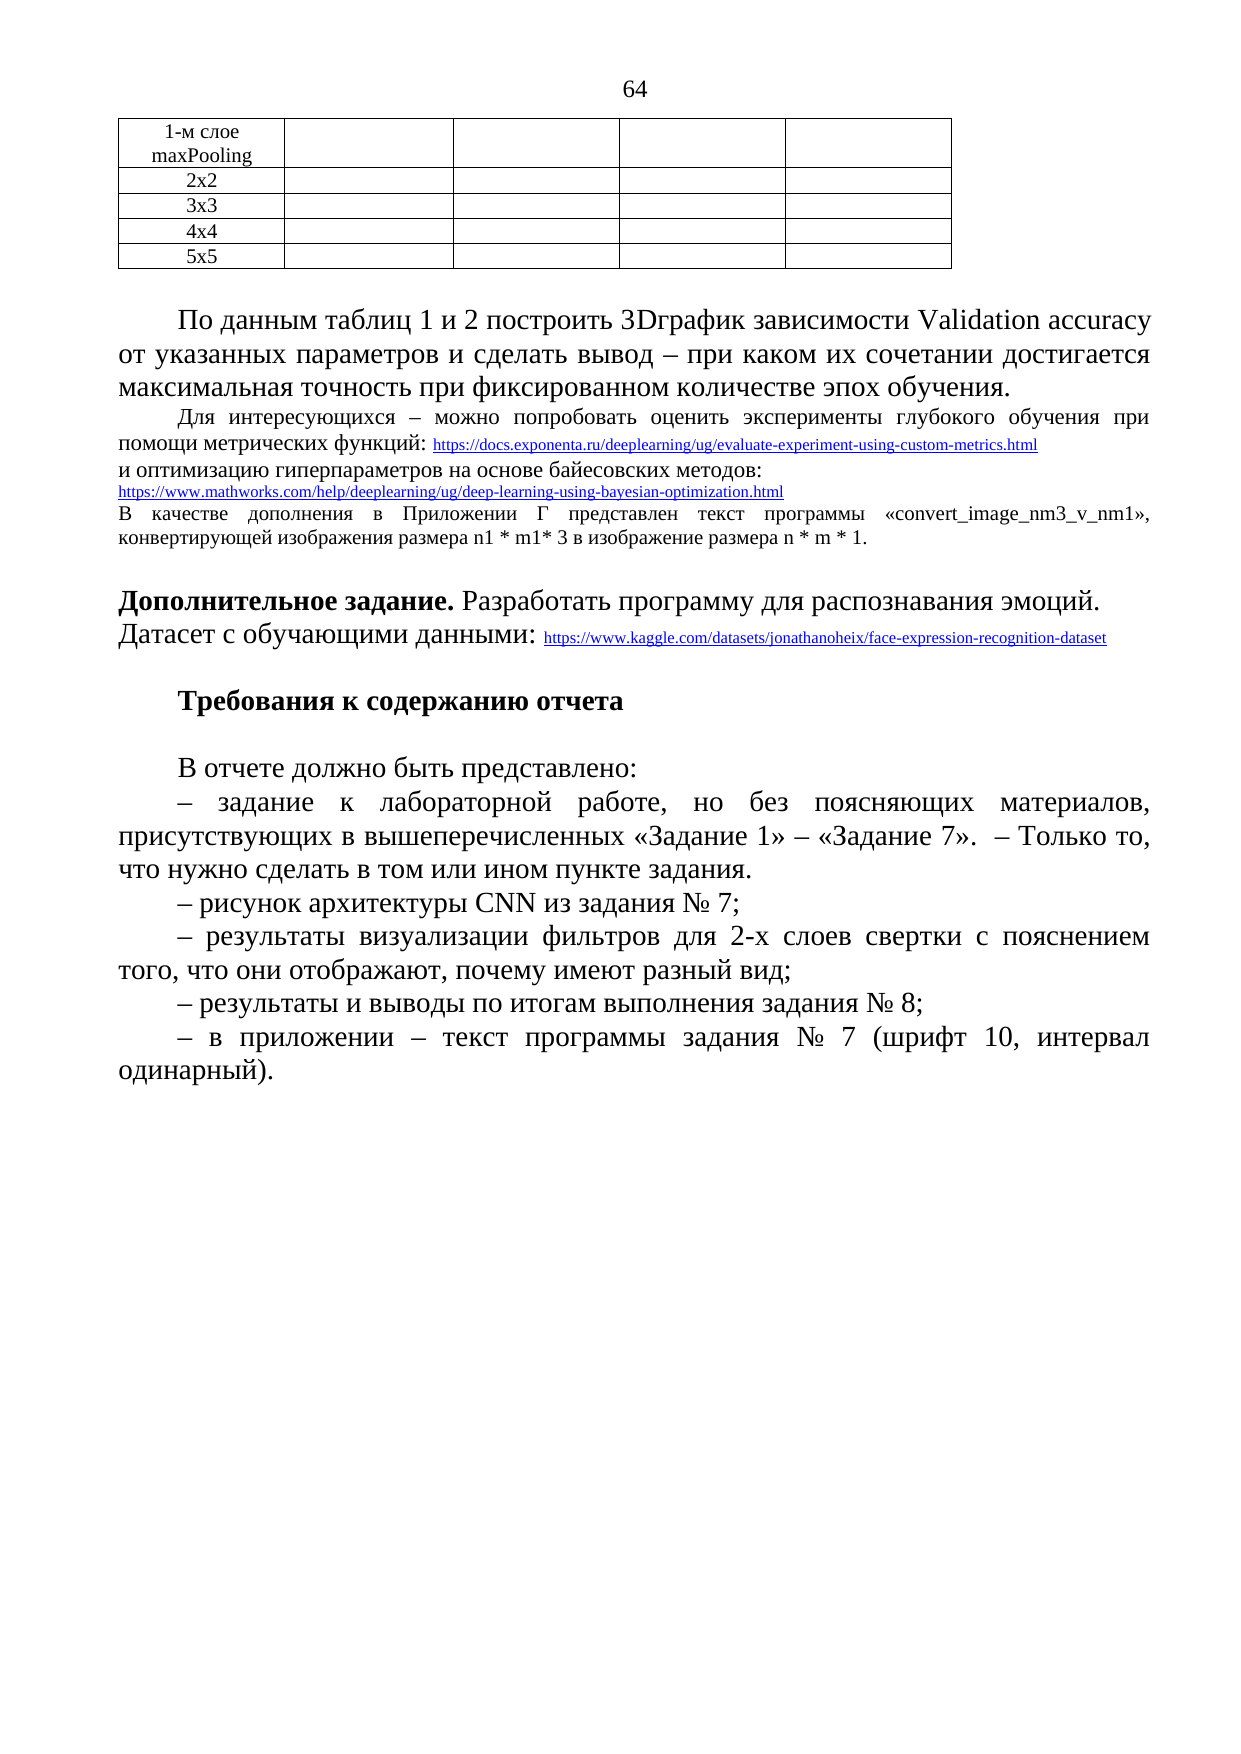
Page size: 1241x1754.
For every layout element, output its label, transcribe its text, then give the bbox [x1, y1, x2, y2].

table_cell 4х4 [119, 219, 284, 243]
table_cell 8 [285, 119, 453, 167]
text – в приложении – текст программы задания № 7 (шрифт 10, интервал одинарный). [118, 1019, 1152, 1086]
text Датасет с обучающими данными: https://www.kaggle.com/datasets/jonathanoheix/face-expression-recognition-dataset [118, 616, 1152, 650]
table_cell [454, 194, 619, 217]
text – результаты визуализации фильтров для 2-х слоев свертки с пояснением того, что они отображают, почему имеют разный вид; [118, 918, 1152, 985]
table_cell 24 [620, 119, 785, 167]
table_cell [620, 194, 785, 217]
text – задание к лабораторной работе, но без поясняющих материалов, присутствующих в вышеперечисленных «Задание 1» – «Задание 7». – Только то, что нужно сделать в том или ином пункте задания. [118, 784, 1152, 885]
table_cell 12 [454, 119, 619, 167]
table_cell 3х3 [119, 194, 284, 217]
table_cell [285, 168, 453, 192]
text По данным таблиц 1 и 2 построить 3Dграфик зависимости Validation accuracy от указанных параметров и сделать вывод – при каком их сочетании достигается максимальная точность при фиксированном количестве эпох обучения. [118, 302, 1152, 403]
table_cell [620, 219, 785, 243]
text https://www.mathworks.com/help/deeplearning/ug/deep-learning-using-bayesian-optimization.html [118, 482, 1152, 501]
table_cell 32 [786, 119, 951, 167]
table_cell [285, 219, 453, 243]
table_cell [454, 168, 619, 192]
table_cell 5х5 [119, 244, 284, 268]
text В качестве дополнения в Приложении Г представлен текст программы «convert_image_nm3_v_nm1», конвертирующей изображения размера n1 * m1* 3 в изображение размера n * m * 1. [118, 501, 1152, 549]
text Для интересующихся – можно попробовать оценить эксперименты глубокого обучения при помощи метрических функций: https://docs.exponenta.ru/deeplearning/ug/evaluate-experiment-using-custom-metrics.html [118, 403, 1152, 456]
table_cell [119, 119, 284, 167]
text и оптимизацию гиперпараметров на основе байесовских методов: [118, 456, 1152, 482]
text – рисунок архитектуры CNN из задания № 7; [118, 885, 1152, 918]
table_cell [454, 219, 619, 243]
table_cell [786, 244, 951, 268]
table_cell [285, 194, 453, 217]
table_cell [620, 244, 785, 268]
table_cell [786, 194, 951, 217]
table_cell [454, 244, 619, 268]
table_cell 2х2 [119, 168, 284, 192]
text В отчете должно быть представлено: [118, 751, 1152, 784]
table_cell [786, 219, 951, 243]
text – результаты и выводы по итогам выполнения задания № 8; [118, 985, 1152, 1019]
table_cell [285, 244, 453, 268]
text Дополнительное задание. Разработать программу для распознавания эмоций. [118, 583, 1152, 616]
text Требования к содержанию отчета [118, 683, 1152, 717]
table_cell [620, 168, 785, 192]
table_cell [786, 168, 951, 192]
